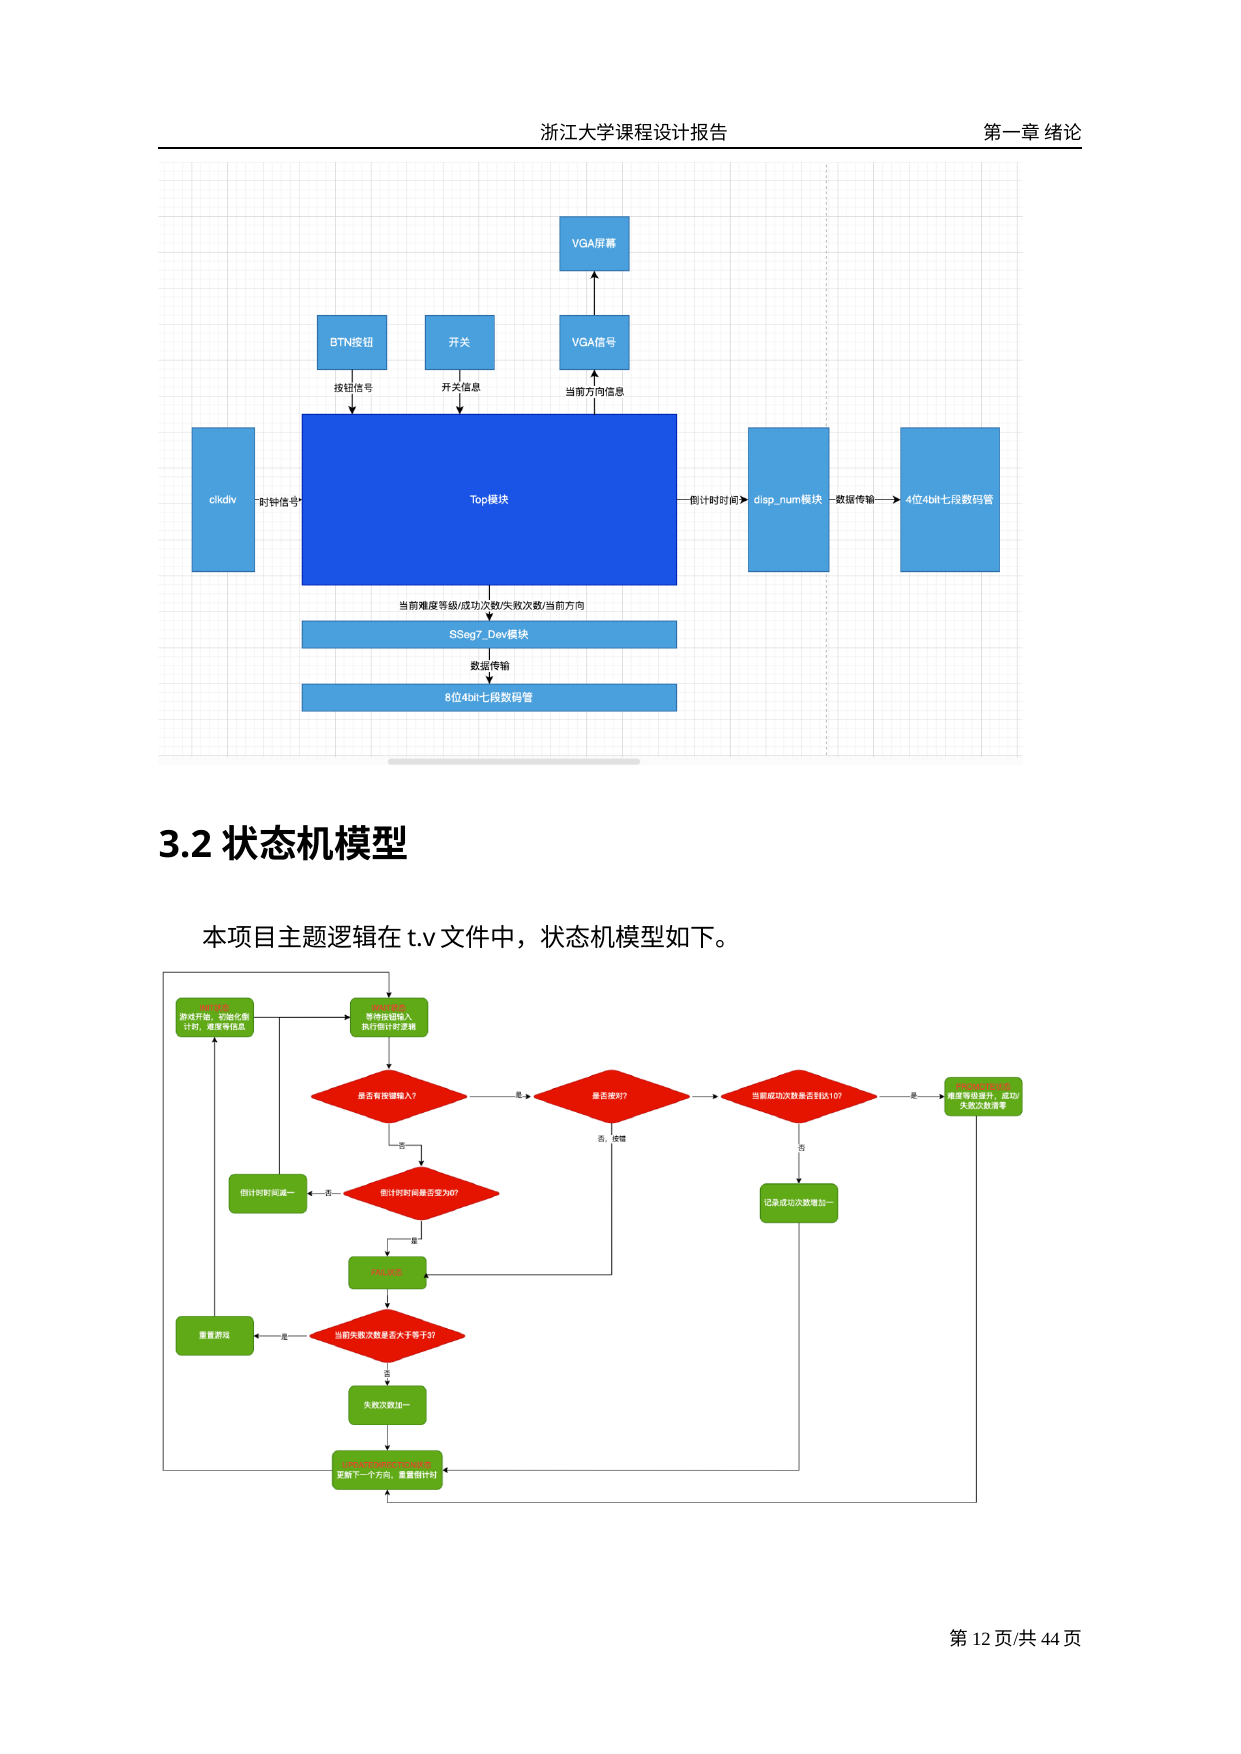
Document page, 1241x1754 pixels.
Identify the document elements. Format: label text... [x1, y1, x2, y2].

subtitle 3.2 状态机模型 [158, 809, 1082, 874]
text 本项目主题逻辑在t.v文件中，状态机模型如下。 [158, 903, 1082, 968]
picture [158, 162, 1023, 765]
picture [158, 967, 1023, 1509]
